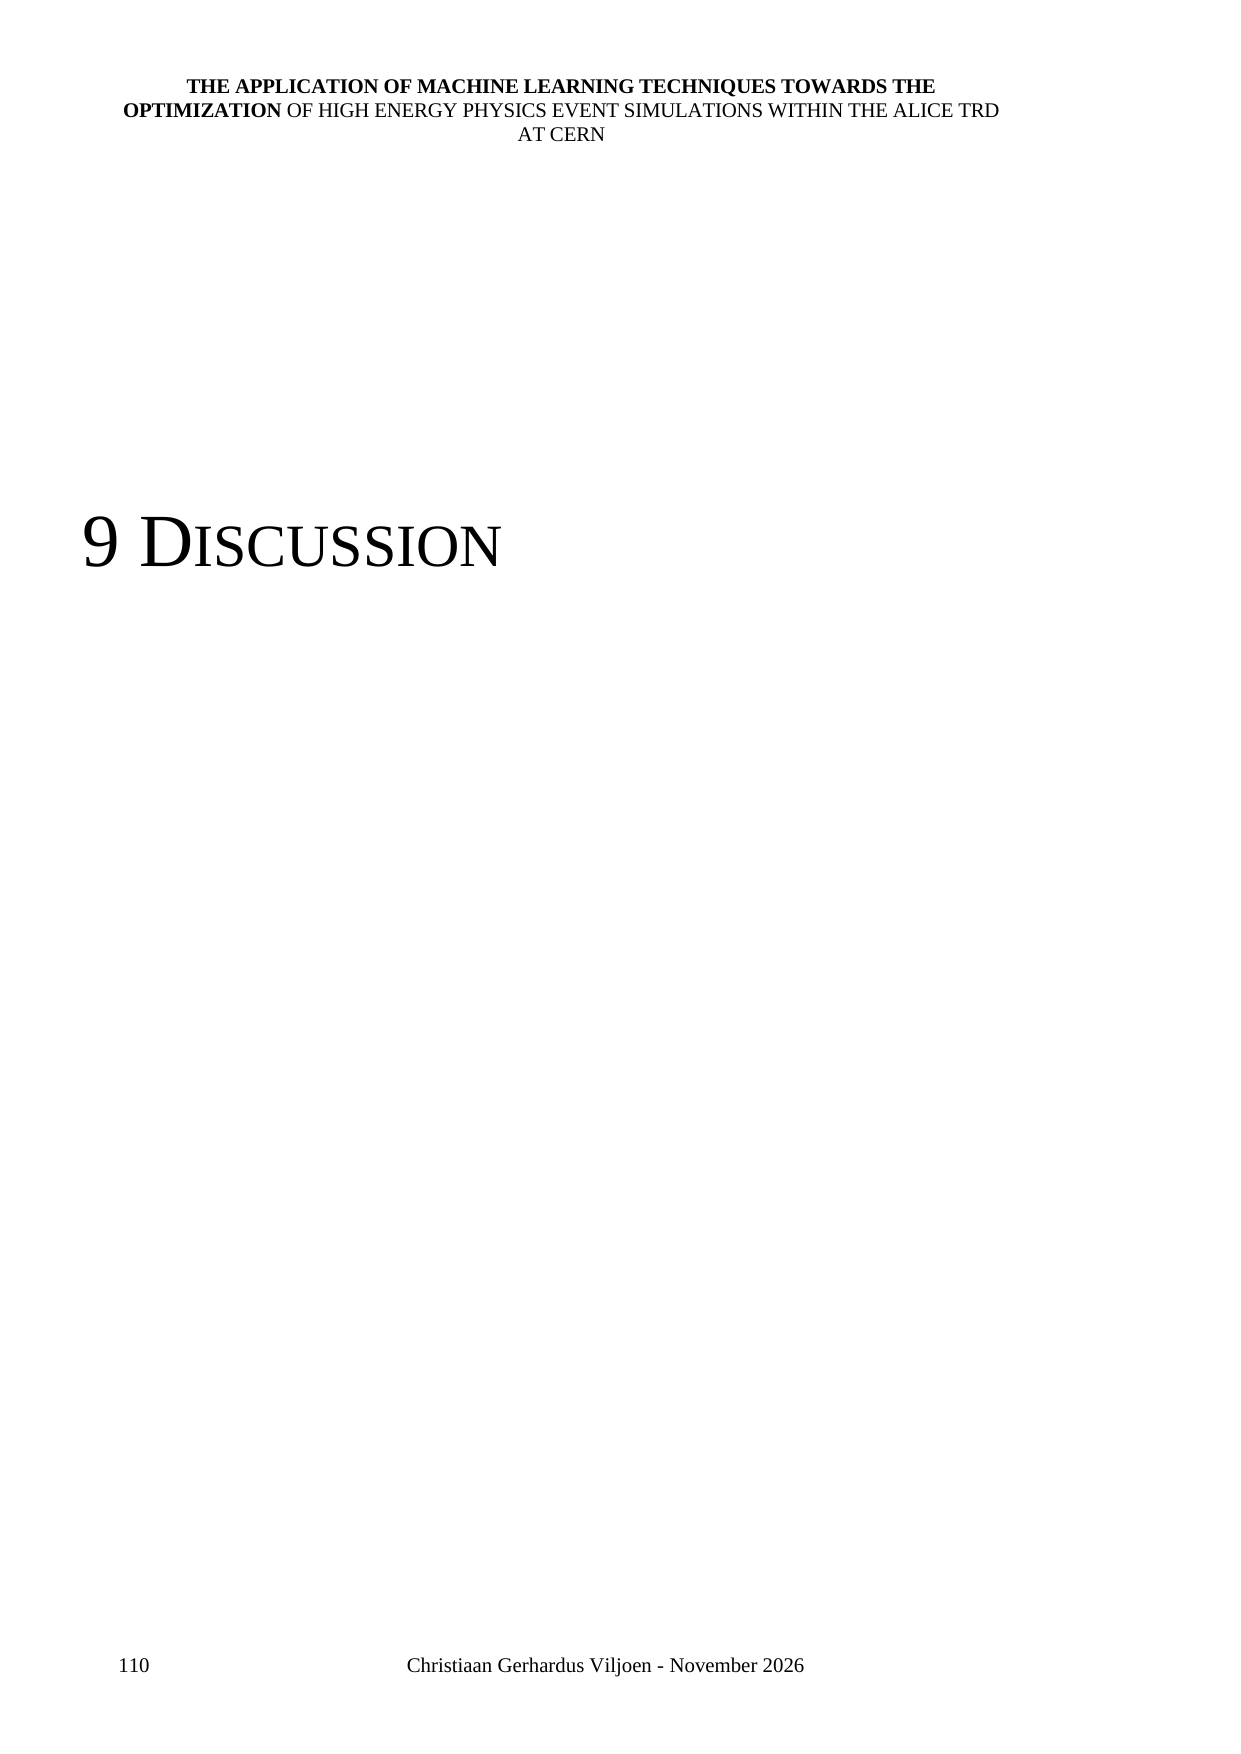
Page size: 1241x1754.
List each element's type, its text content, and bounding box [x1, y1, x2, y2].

subtitle Discussion [83, 496, 1004, 582]
